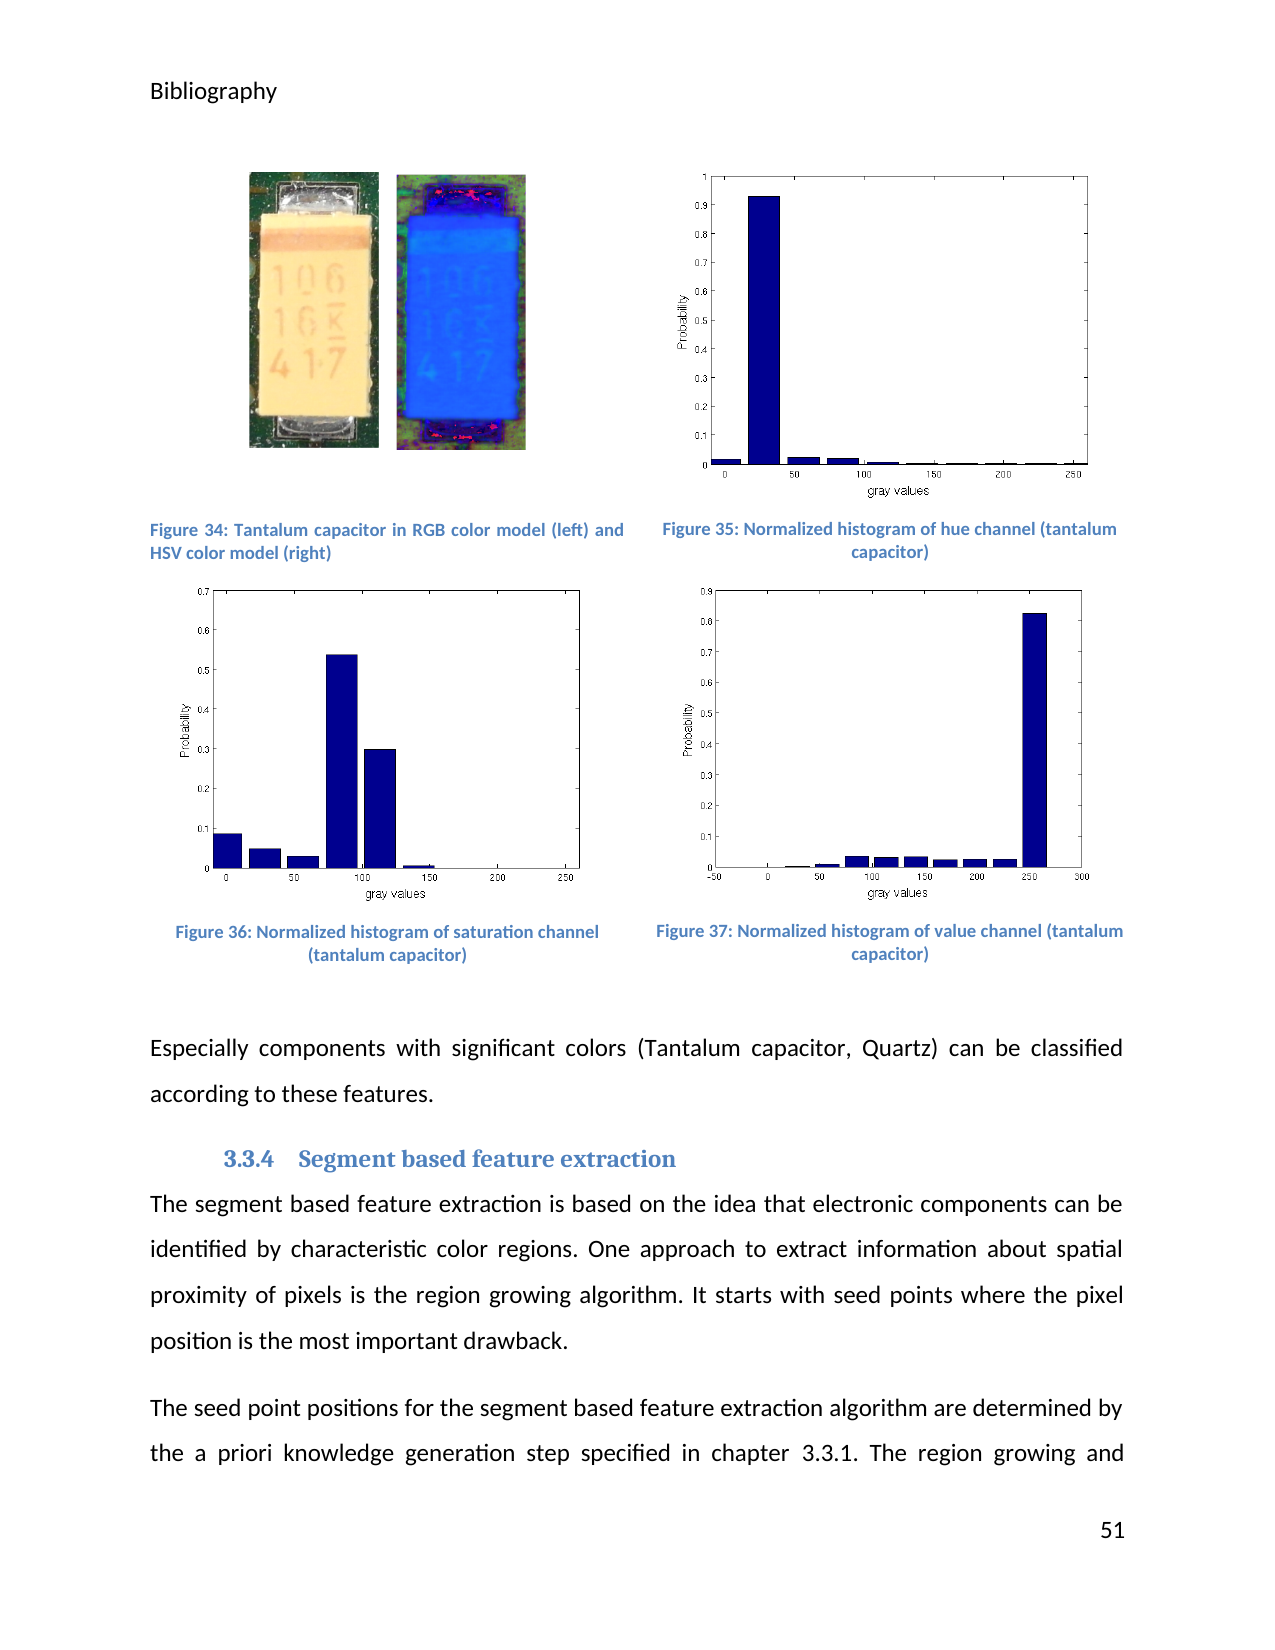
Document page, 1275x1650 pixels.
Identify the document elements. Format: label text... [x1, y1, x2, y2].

picture [654, 564, 1126, 904]
picture [151, 564, 624, 905]
picture [249, 172, 526, 450]
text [150, 1392, 1125, 1468]
table_cell Figure 36: Normalized histogram of saturation channel (tantalum capacitor) [139, 564, 636, 966]
text The segment based feature extraction is based on the idea that electronic components can be identified by characteristic color regions. One approach to extract information about spatial proximity of pixels is the region growing algorithm. It starts with seed points where the pixel position is the most important drawback. [150, 1188, 1125, 1356]
text Especially components with significant colors (Tantalum capacitor, Quartz) can be classified according to these features. [150, 1032, 1125, 1109]
table_header Figure 35: Normalized histogram of hue channel (tantalum capacitor) [636, 150, 1144, 564]
table_cell Figure 37: Normalized histogram of value channel (tantalum capacitor) [636, 564, 1144, 966]
subtitle Segment based feature extraction [224, 1145, 1125, 1173]
picture [647, 150, 1133, 502]
table_header Figure 34: Tantalum capacitor in RGB color model (left) and HSV color model (right) [139, 150, 636, 564]
